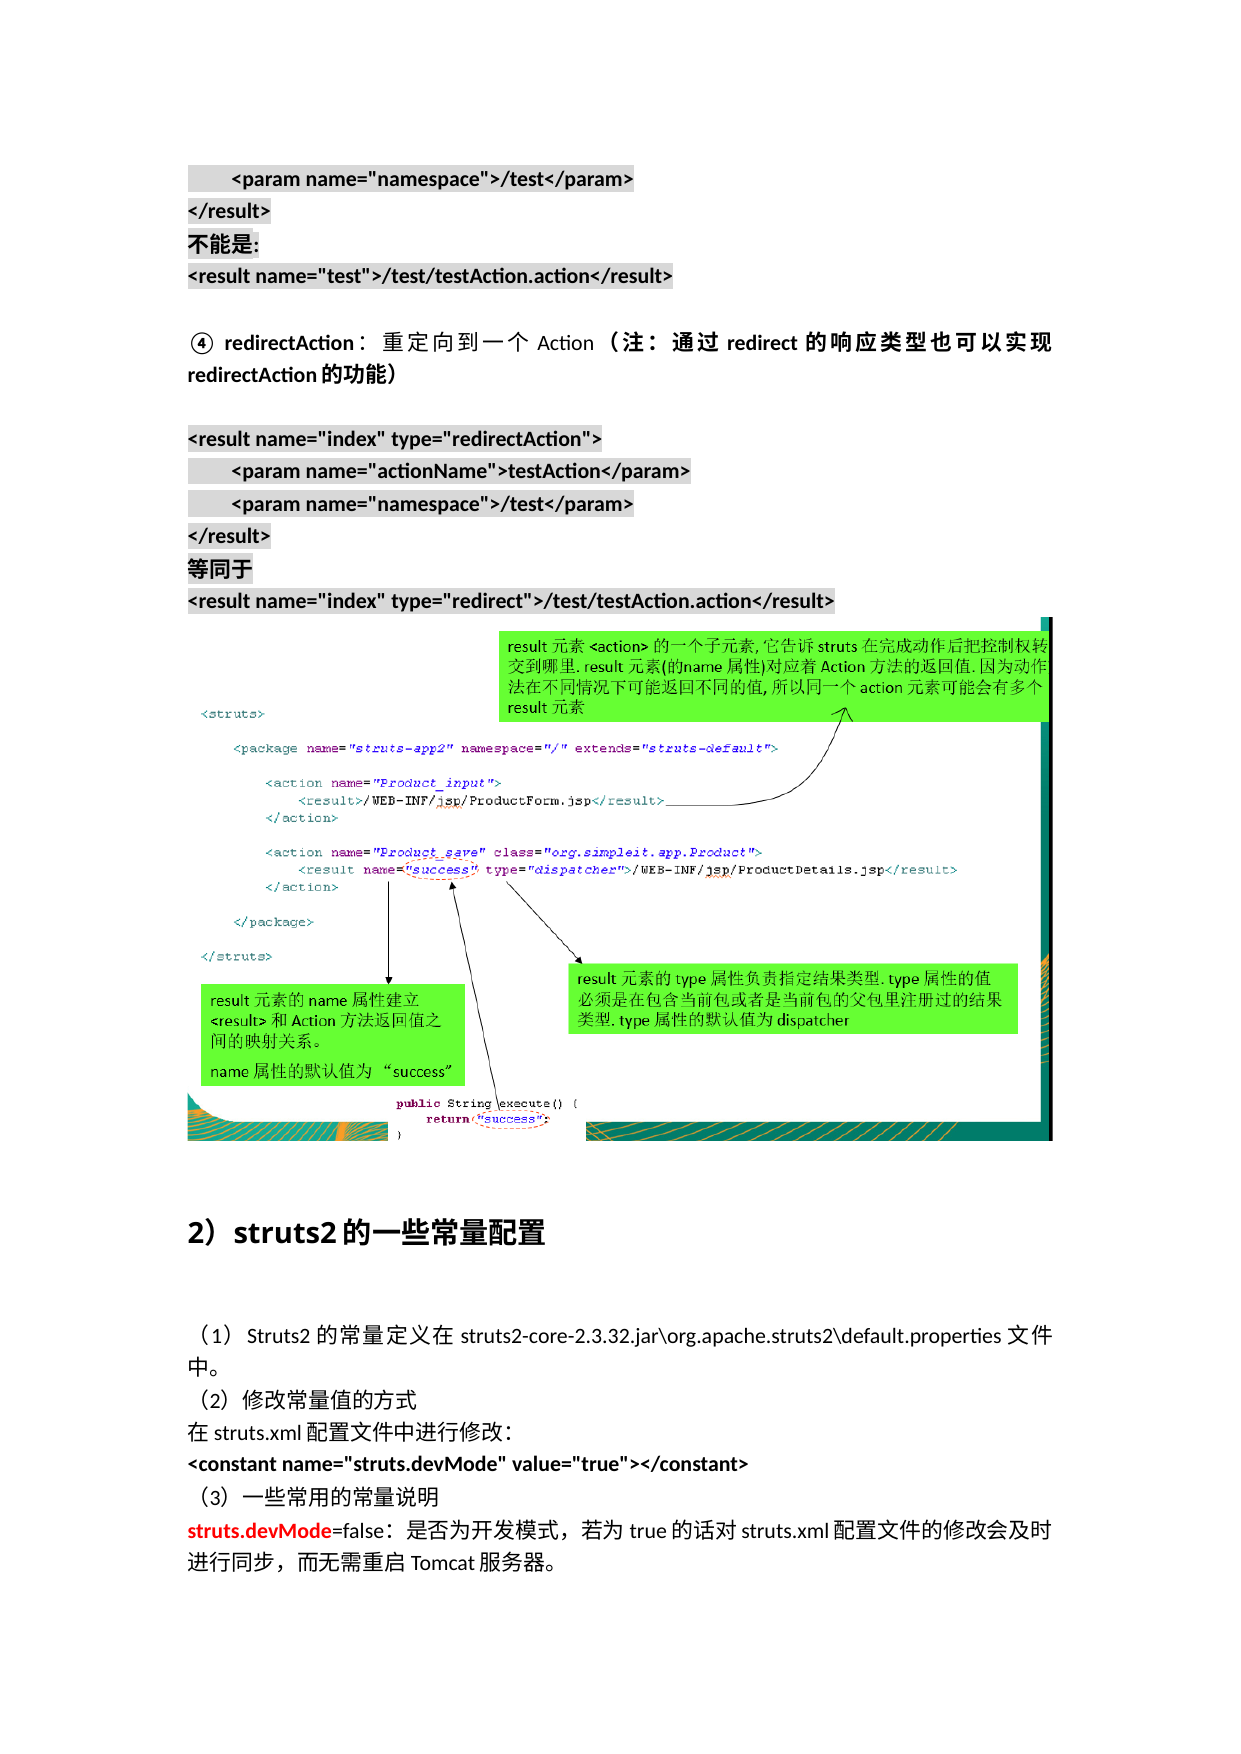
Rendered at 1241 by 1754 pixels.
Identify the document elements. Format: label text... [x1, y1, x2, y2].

text </result> [187, 519, 1053, 552]
text （2）修改常量值的方式 [187, 1382, 1053, 1415]
text struts.devMode=false：是否为开发模式，若为true的话对struts.xml配置文件的修改会及时进行同步，而无需重启Tomcat服务器。 [187, 1512, 1053, 1577]
text 等同于 [187, 552, 1053, 584]
text <result name="index" type="redirectAction"> [187, 422, 1053, 454]
text ④ redirectAction：重定向到一个Action（注：通过redirect的响应类型也可以实现redirectAction的功能） [187, 324, 1053, 389]
text <result name="index" type="redirect">/test/testAction.action</result> [187, 584, 1053, 617]
text <constant name="struts.devMode" value="true"></constant> [187, 1447, 1053, 1480]
text <param name="namespace">/test</param> [187, 162, 1053, 194]
text <param name="namespace">/test</param> [187, 487, 1053, 519]
text 不能是: [187, 227, 1053, 259]
text 在struts.xml配置文件中进行修改： [187, 1415, 1053, 1447]
text </result> [187, 194, 1053, 227]
text （3）一些常用的常量说明 [187, 1480, 1053, 1512]
subtitle 2）struts2的一些常量配置 [187, 1199, 1053, 1264]
picture [187, 617, 1053, 1141]
text <param name="actionName">testAction</param> [187, 454, 1053, 487]
text （1）Struts2的常量定义在struts2-core-2.3.32.jar\org.apache.struts2\default.properties文件中。 [187, 1317, 1053, 1382]
text <result name="test">/test/testAction.action</result> [187, 259, 1053, 292]
